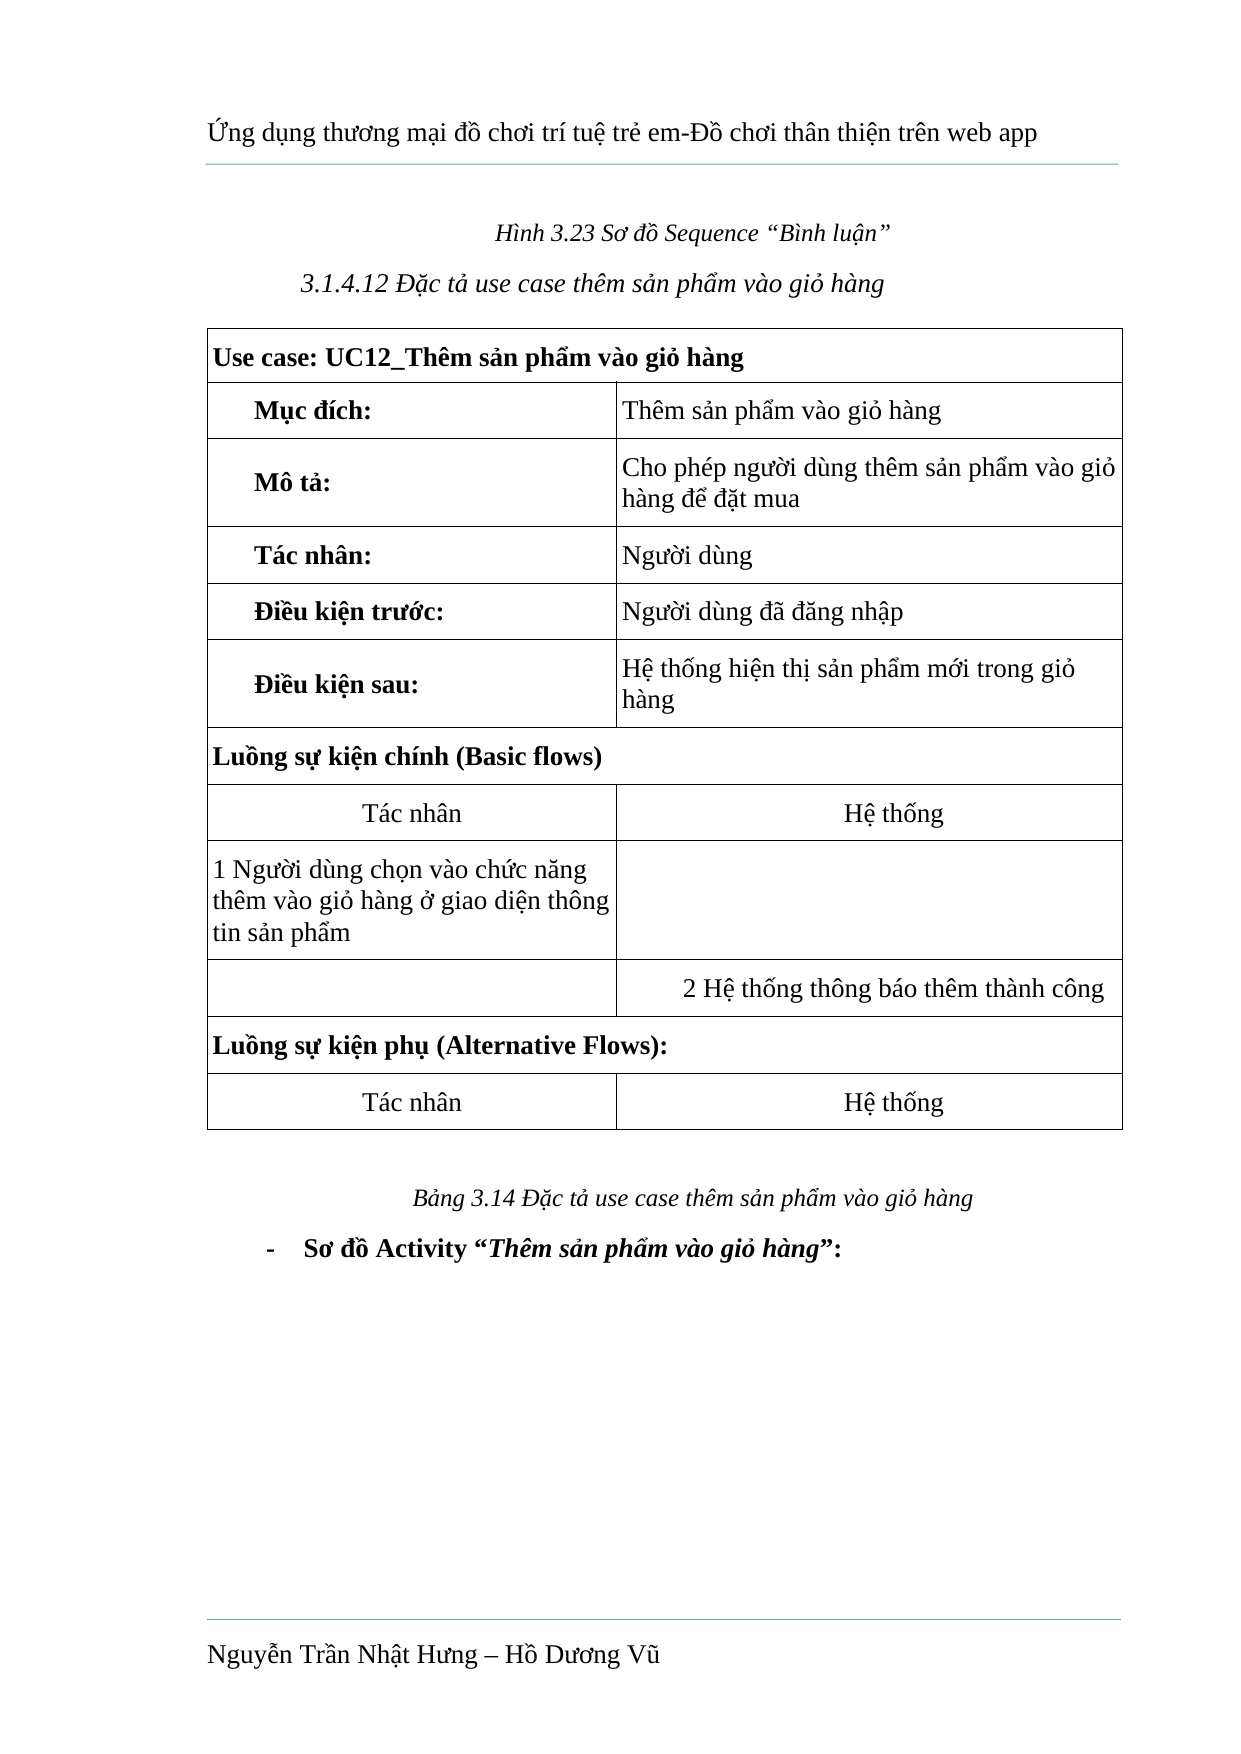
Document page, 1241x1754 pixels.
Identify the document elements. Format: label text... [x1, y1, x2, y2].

table_cell [208, 960, 616, 1016]
table_cell Hệ thống [617, 1074, 1122, 1129]
text Hình 3.23 Sơ đồ Sequence “Bình luận” [207, 218, 1122, 246]
text Bảng 3.14 Đặc tả use case thêm sản phẩm vào giỏ hàng [207, 1183, 1122, 1211]
table_cell Luồng sự kiện chính (Basic flows) [208, 728, 616, 784]
table_cell [616, 728, 1122, 784]
table_cell Hệ thống hiện thị sản phẩm mới trong giỏ hàng [617, 640, 1122, 727]
table_cell Người dùng đã đăng nhập [617, 584, 1122, 639]
table_cell Tác nhân [208, 1074, 616, 1129]
table_cell Người dùng [617, 527, 1122, 582]
table_cell Tác nhân [208, 785, 616, 840]
table_cell Hệ thống [617, 785, 1122, 840]
table_cell Luồng sự kiện phụ (Alternative Flows): [208, 1017, 1122, 1073]
table_cell Cho phép người dùng thêm sản phẩm vào giỏ hàng để đặt mua [617, 439, 1122, 526]
table_cell Điều kiện trước: [208, 584, 616, 639]
table_cell Điều kiện sau: [208, 640, 616, 727]
table_cell Thêm sản phẩm vào giỏ hàng [617, 383, 1122, 438]
table_cell Mô tả: [208, 439, 616, 526]
table_header Use case: UC12_Thêm sản phẩm vào giỏ hàng [208, 329, 1122, 381]
table_cell [617, 841, 1122, 959]
table_cell Mục đích: [208, 383, 616, 438]
subtitle 3.1.4.12 Đặc tả use case thêm sản phẩm vào giỏ hàng [297, 267, 1122, 298]
list Sơ đồ Activity “Thêm sản phẩm vào giỏ hàng”: [266, 1232, 1122, 1263]
table_cell 2 Hệ thống thông báo thêm thành công [617, 960, 1122, 1016]
table_cell 1 Người dùng chọn vào chức năng thêm vào giỏ hàng ở giao diện thông tin sản phẩm [208, 841, 616, 959]
table_cell Tác nhân: [208, 527, 616, 582]
